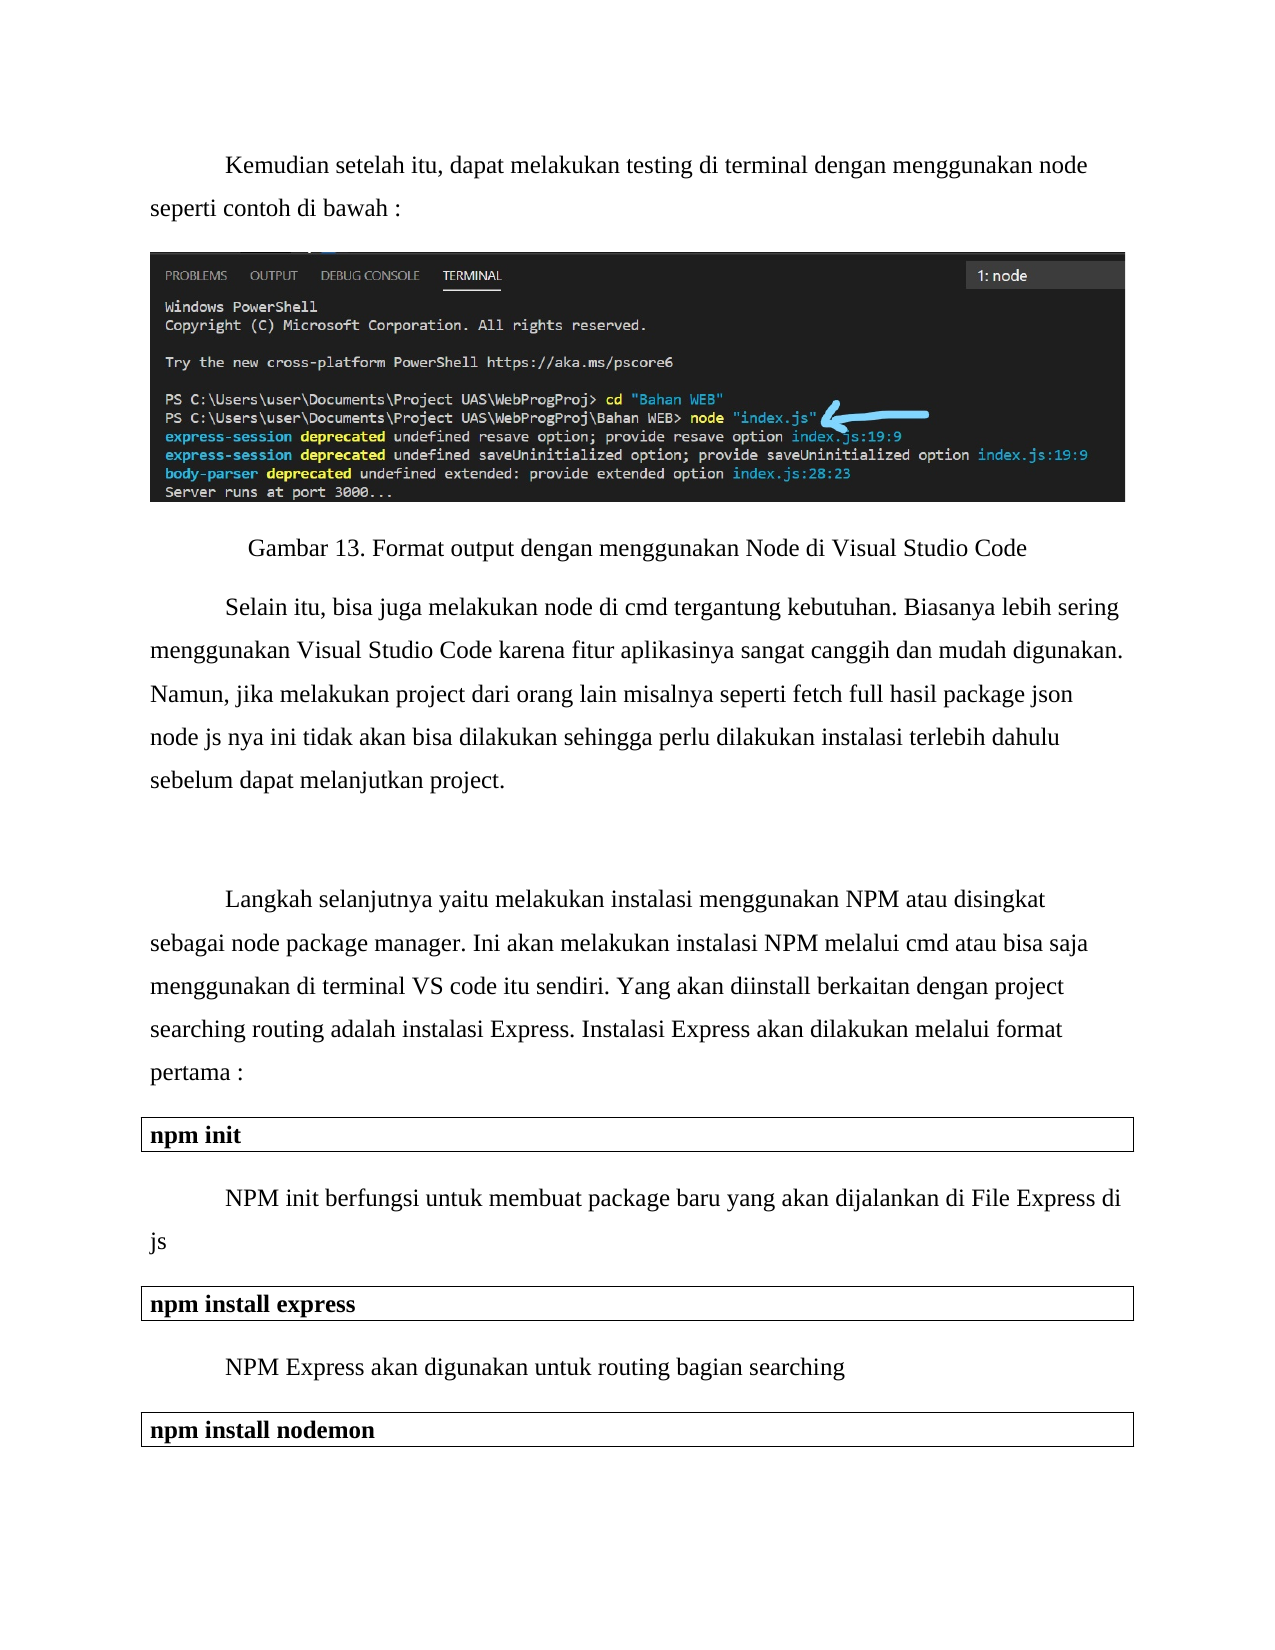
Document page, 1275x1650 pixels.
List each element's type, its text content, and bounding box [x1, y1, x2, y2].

text npm install nodemon [142, 1413, 1133, 1446]
text NPM init berfungsi untuk membuat package baru yang akan dijalankan di File Express di js [150, 1183, 1125, 1255]
text Langkah selanjutnya yaitu melakukan instalasi menggunakan NPM atau disingkat sebagai node package manager. Ini akan melakukan instalasi NPM melalui cmd atau bisa saja menggunakan di terminal VS code itu sendiri. Yang akan diinstall berkaitan dengan project searching routing adalah instalasi Express. Instalasi Express akan dilakukan melalui format pertama : [150, 884, 1125, 1086]
text NPM Express akan digunakan untuk routing bagian searching [150, 1352, 1125, 1381]
text Kemudian setelah itu, dapat melakukan testing di terminal dengan menggunakan node seperti contoh di bawah : [150, 150, 1125, 222]
text Selain itu, bisa juga melakukan node di cmd tergantung kebutuhan. Biasanya lebih sering menggunakan Visual Studio Code karena fitur aplikasinya sangat canggih dan mudah digunakan. Namun, jika melakukan project dari orang lain misalnya seperti fetch full hasil package json node js nya ini tidak akan bisa dilakukan sehingga perlu dilakukan instalasi terlebih dahulu sebelum dapat melanjutkan project. [150, 592, 1125, 794]
text Gambar 13. Format output dengan menggunakan Node di Visual Studio Code [150, 533, 1125, 561]
picture [150, 252, 1125, 502]
text npm init [142, 1118, 1133, 1151]
text npm install express [142, 1287, 1133, 1320]
